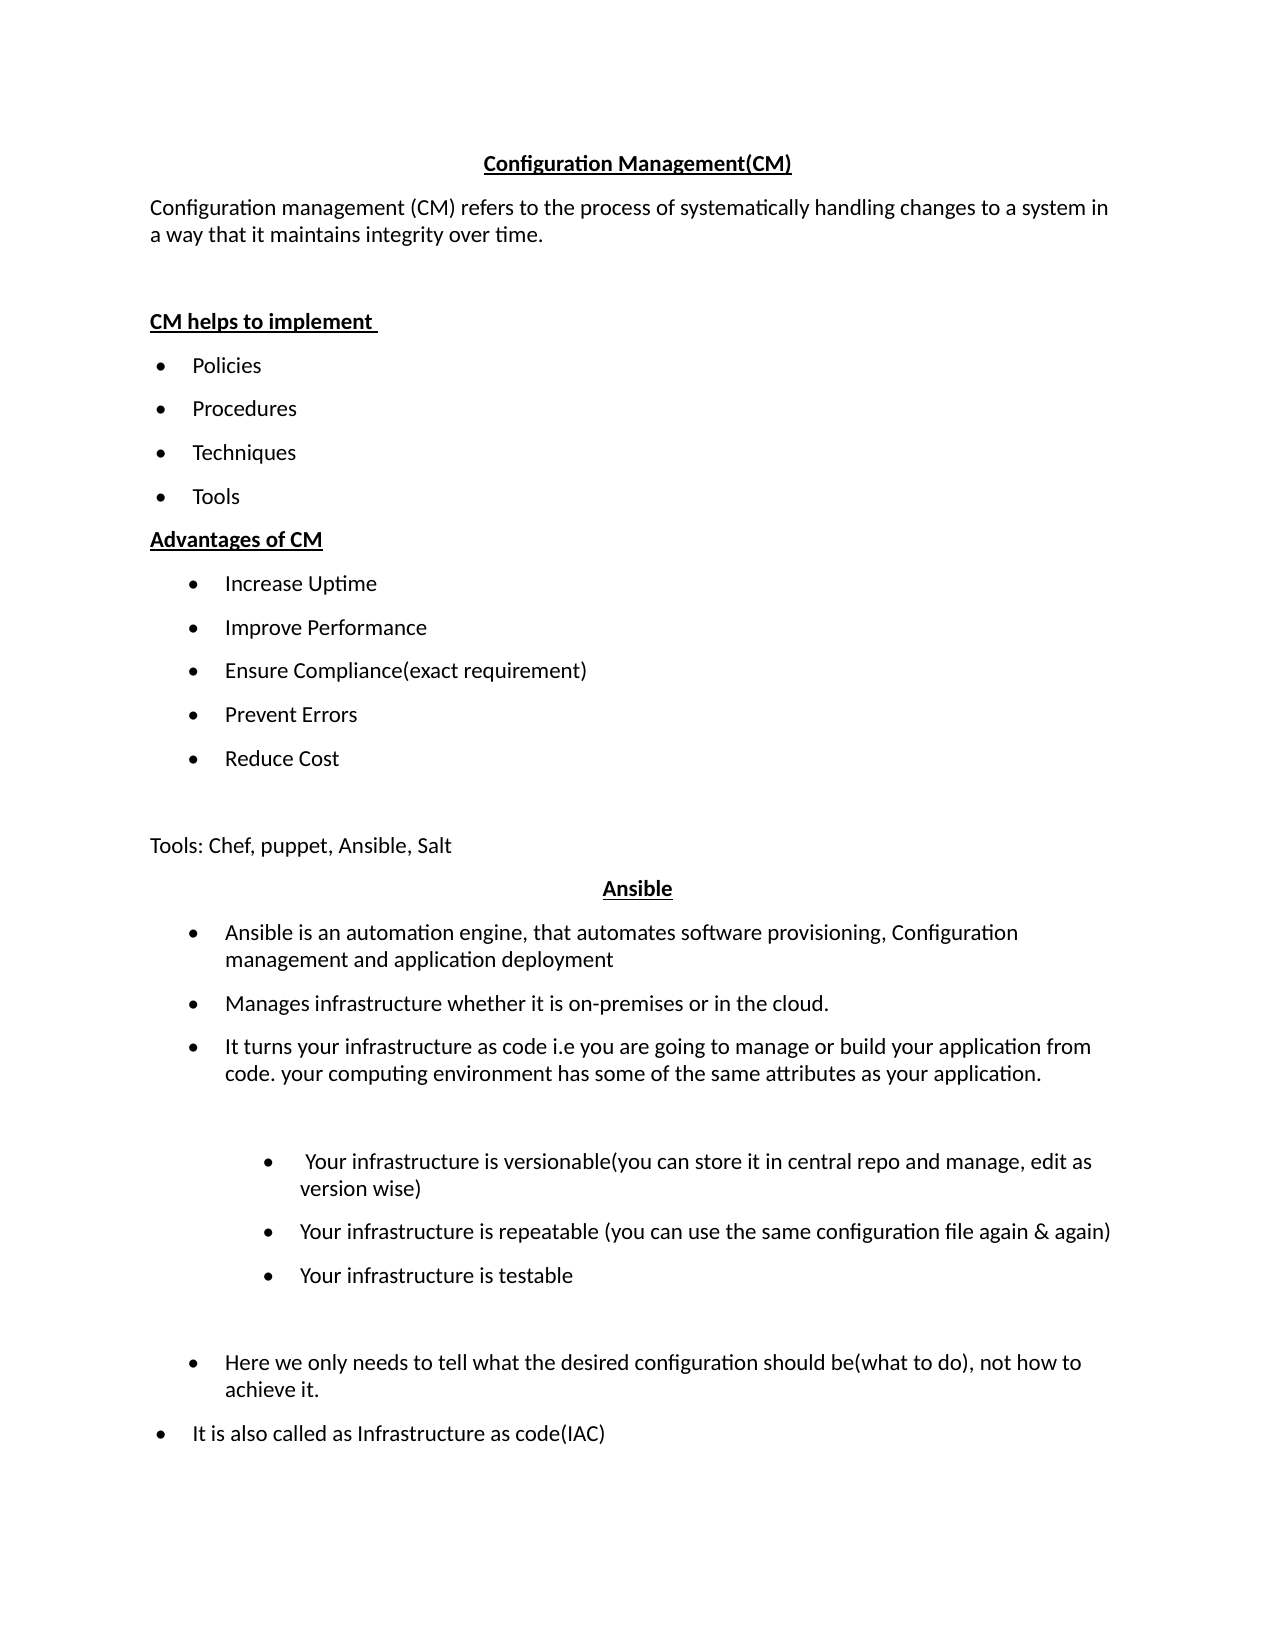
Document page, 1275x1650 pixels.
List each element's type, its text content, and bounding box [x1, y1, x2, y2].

list Prevent Errors [187, 701, 1125, 728]
list It turns your infrastructure as code i.e you are going to manage or build your application from code. your computing environment has some of the same attributes as your application. [187, 1033, 1125, 1087]
list Your infrastructure is versionable(you can store it in central repo and manage, edit as version wise) [262, 1147, 1125, 1201]
text Configuration Management(CM) [150, 150, 1125, 177]
list Procedures [155, 395, 1125, 422]
list Manages infrastructure whether it is on-premises or in the cloud. [187, 989, 1125, 1017]
text Ansible [150, 875, 1125, 902]
text Configuration management (CM) refers to the process of systematically handling changes to a system in a way that it maintains integrity over time. [150, 194, 1125, 248]
list Your infrastructure is repeatable (you can use the same configuration file again & again) [262, 1218, 1125, 1245]
list Ensure Compliance(exact requirement) [187, 657, 1125, 684]
list Techniques [155, 439, 1125, 466]
list Reduce Cost [187, 744, 1125, 771]
list Tools [155, 482, 1125, 509]
list Increase Uptime [187, 570, 1125, 597]
list It is also called as Infrastructure as code(IAC) [155, 1420, 1125, 1447]
list Ansible is an automation engine, that automates software provisioning, Configuration management and application deployment [187, 919, 1125, 973]
list Here we only needs to tell what the desired configuration should be(what to do), not how to achieve it. [187, 1349, 1125, 1403]
list Policies [155, 352, 1125, 378]
text CM helps to implement [150, 308, 1125, 335]
list Your infrastructure is testable [262, 1262, 1125, 1289]
text Tools: Chef, puppet, Ansible, Salt [150, 832, 1125, 859]
text Advantages of CM [150, 526, 1125, 553]
list Improve Performance [187, 613, 1125, 640]
